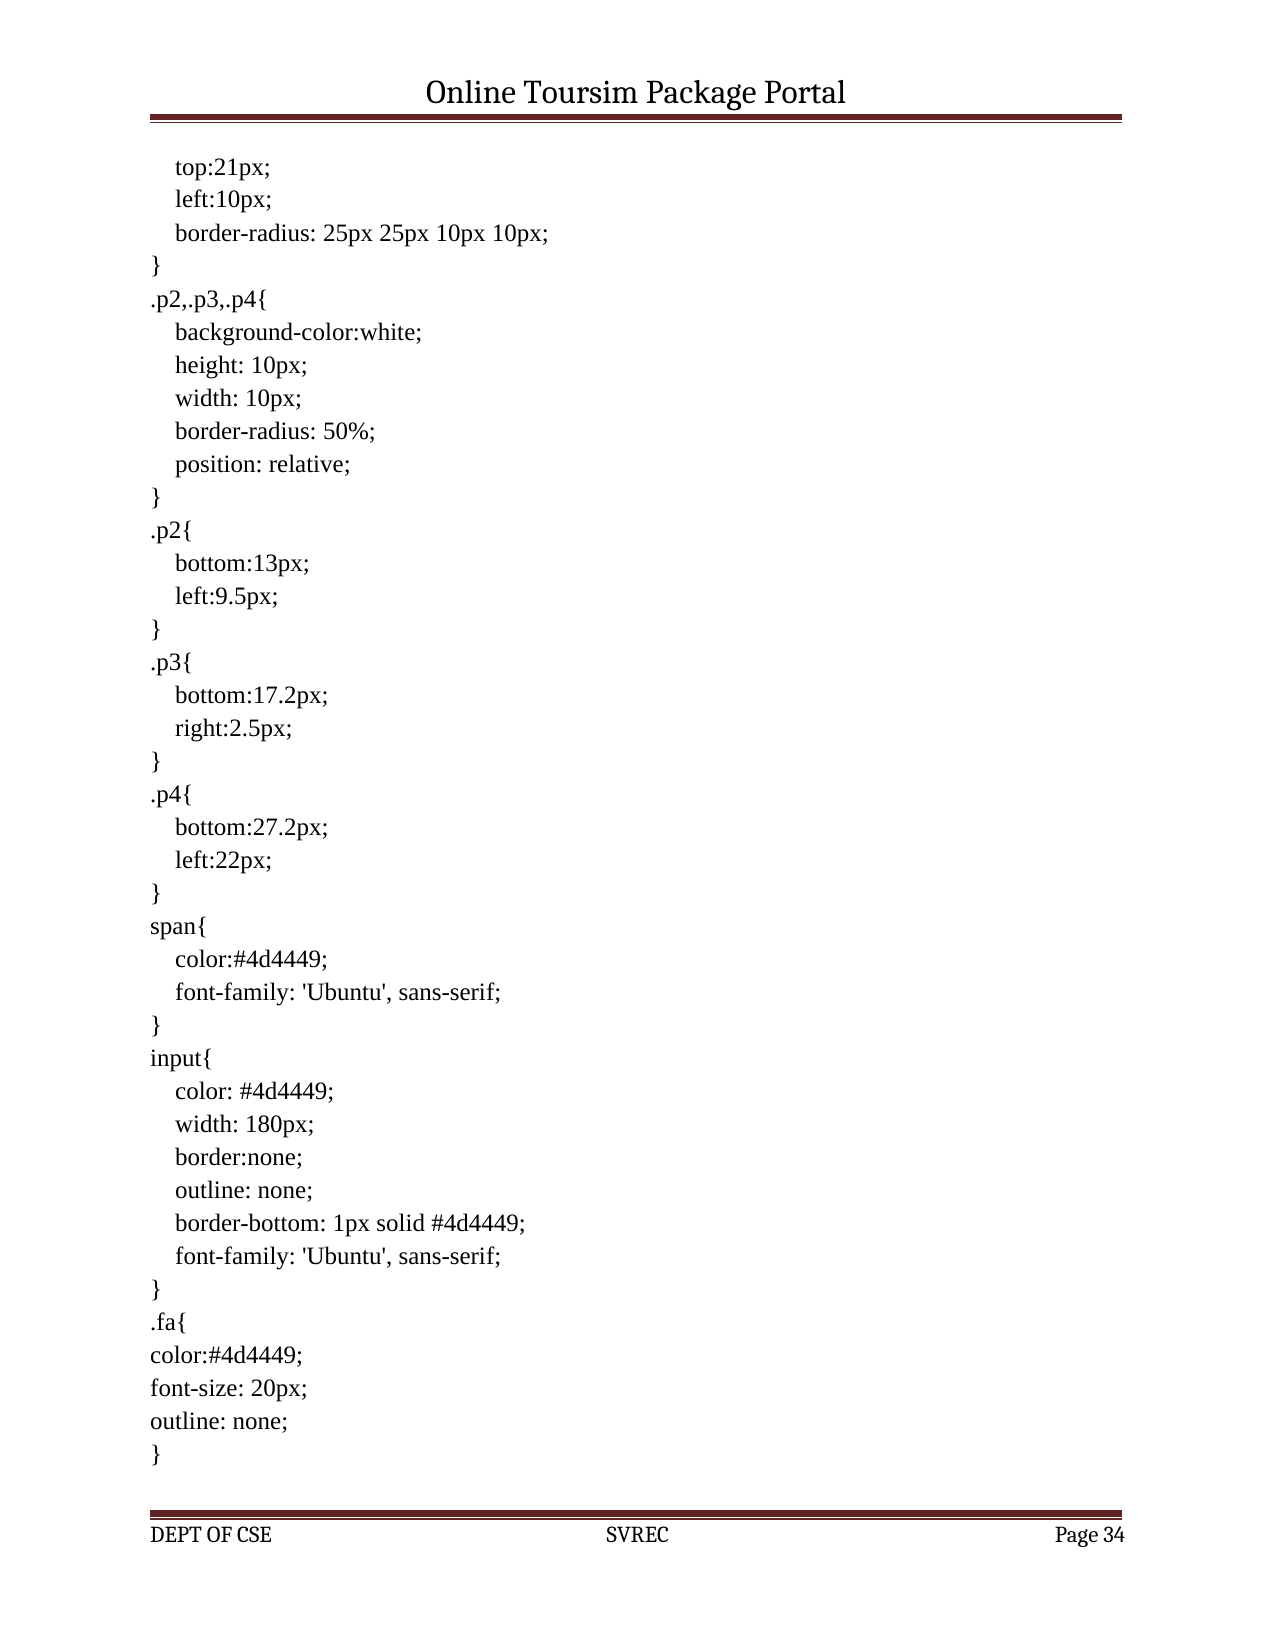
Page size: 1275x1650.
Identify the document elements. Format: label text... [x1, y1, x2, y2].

text width: 180px; [150, 1109, 1122, 1138]
text border-radius: 25px 25px 10px 10px; [150, 218, 1122, 246]
text font-family: 'Ubuntu', sans-serif; [150, 977, 1122, 1006]
text bottom:27.2px; [150, 812, 1122, 841]
text .fa{ [150, 1307, 1122, 1336]
text border:none; [150, 1142, 1122, 1171]
text border-bottom: 1px solid #4d4449; [150, 1208, 1122, 1237]
text left:22px; [150, 845, 1122, 874]
text color:#4d4449; [150, 944, 1122, 973]
text top:21px; [150, 152, 1122, 180]
text left:10px; [150, 184, 1122, 213]
text } [150, 746, 1122, 775]
text height: 10px; [150, 350, 1122, 378]
text .p2,.p3,.p4{ [150, 284, 1122, 312]
text span{ [150, 911, 1122, 940]
text } [150, 878, 1122, 907]
text } [150, 1010, 1122, 1039]
text right:2.5px; [150, 713, 1122, 742]
text left:9.5px; [150, 581, 1122, 609]
text } [150, 482, 1122, 511]
text input{ [150, 1043, 1122, 1072]
text } [150, 1274, 1122, 1303]
text } [150, 614, 1122, 643]
text bottom:13px; [150, 548, 1122, 577]
text font-family: 'Ubuntu', sans-serif; [150, 1241, 1122, 1270]
text } [150, 1439, 1122, 1468]
text color:#4d4449; [150, 1340, 1122, 1369]
text .p4{ [150, 779, 1122, 808]
text position: relative; [150, 449, 1122, 477]
text width: 10px; [150, 383, 1122, 411]
text outline: none; [150, 1406, 1122, 1435]
text .p3{ [150, 647, 1122, 676]
text bottom:17.2px; [150, 680, 1122, 709]
text border-radius: 50%; [150, 416, 1122, 444]
text .p2{ [150, 515, 1122, 543]
text color: #4d4449; [150, 1076, 1122, 1105]
text outline: none; [150, 1175, 1122, 1204]
text font-size: 20px; [150, 1373, 1122, 1402]
text background-color:white; [150, 317, 1122, 345]
text } [150, 251, 1122, 279]
